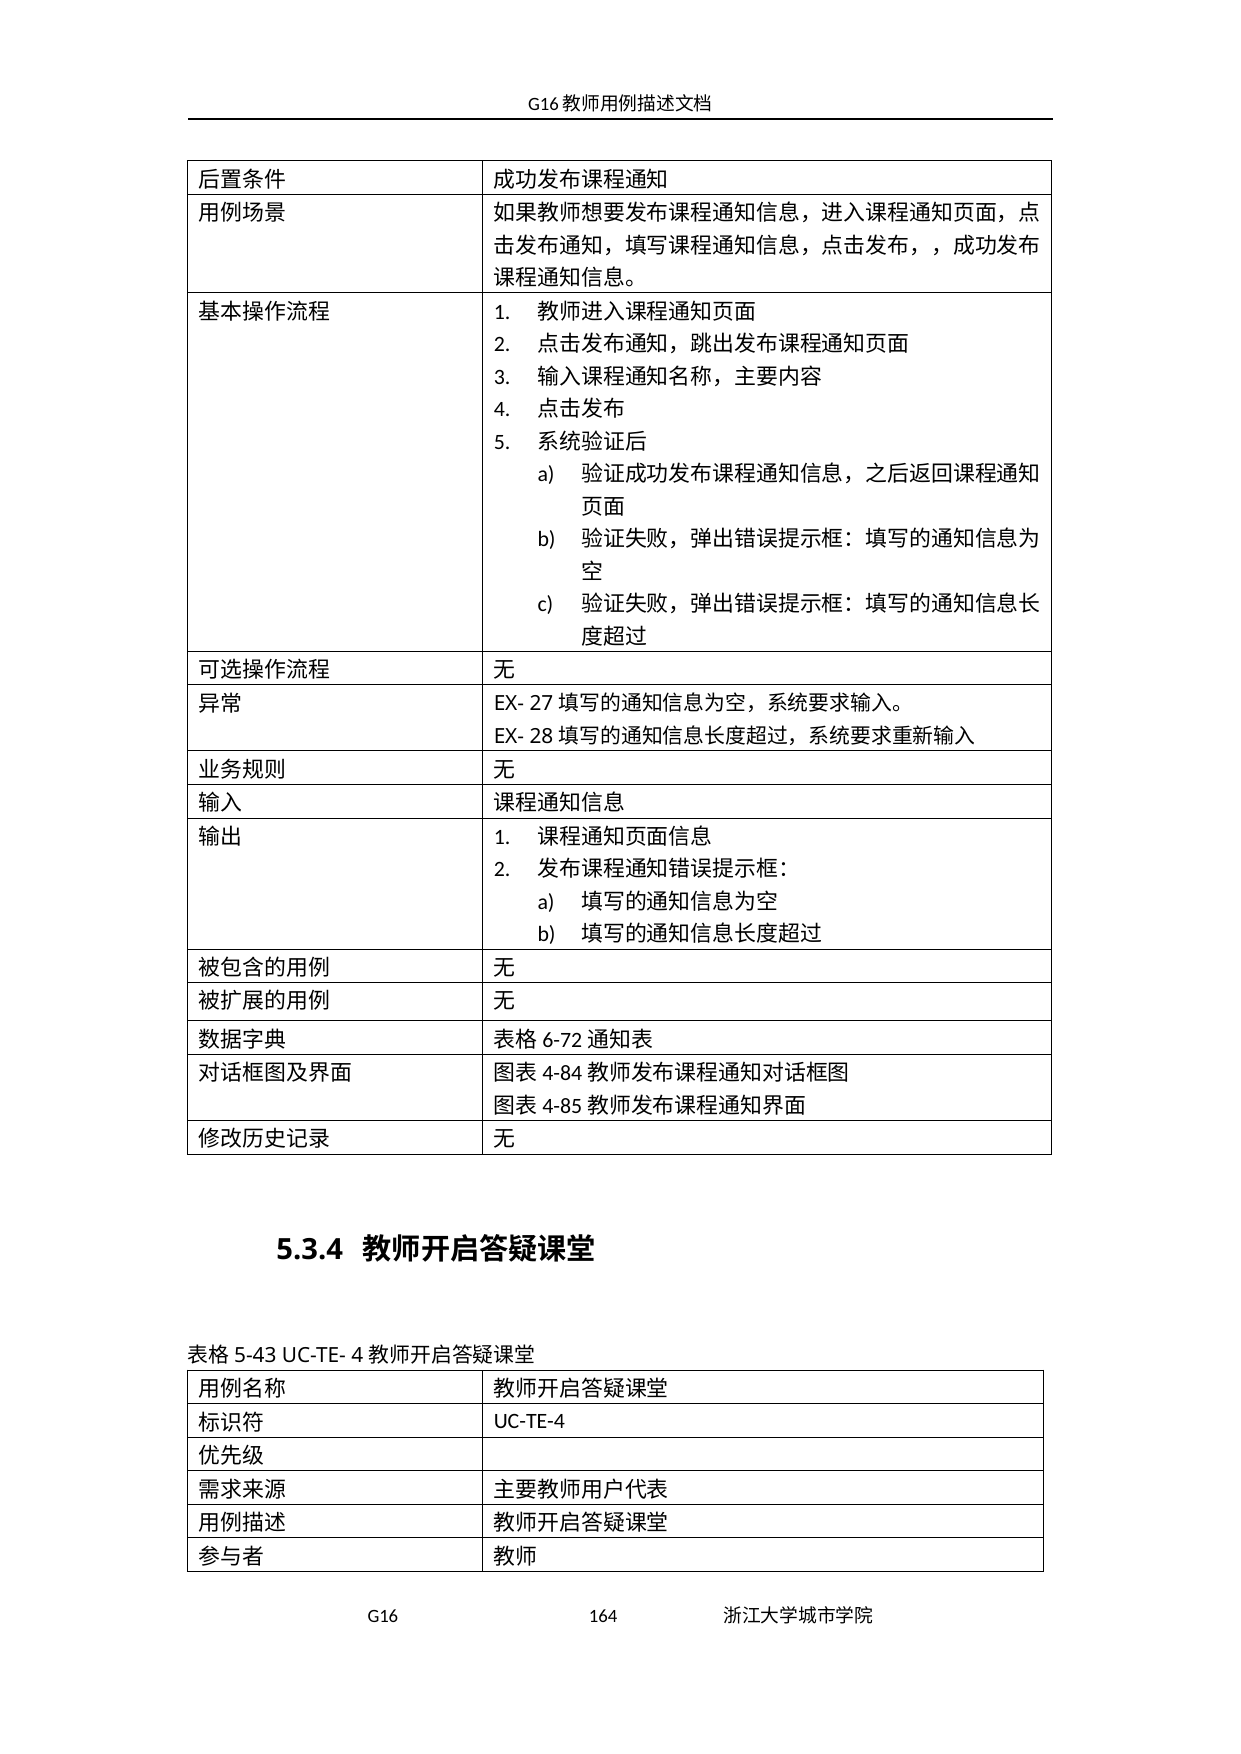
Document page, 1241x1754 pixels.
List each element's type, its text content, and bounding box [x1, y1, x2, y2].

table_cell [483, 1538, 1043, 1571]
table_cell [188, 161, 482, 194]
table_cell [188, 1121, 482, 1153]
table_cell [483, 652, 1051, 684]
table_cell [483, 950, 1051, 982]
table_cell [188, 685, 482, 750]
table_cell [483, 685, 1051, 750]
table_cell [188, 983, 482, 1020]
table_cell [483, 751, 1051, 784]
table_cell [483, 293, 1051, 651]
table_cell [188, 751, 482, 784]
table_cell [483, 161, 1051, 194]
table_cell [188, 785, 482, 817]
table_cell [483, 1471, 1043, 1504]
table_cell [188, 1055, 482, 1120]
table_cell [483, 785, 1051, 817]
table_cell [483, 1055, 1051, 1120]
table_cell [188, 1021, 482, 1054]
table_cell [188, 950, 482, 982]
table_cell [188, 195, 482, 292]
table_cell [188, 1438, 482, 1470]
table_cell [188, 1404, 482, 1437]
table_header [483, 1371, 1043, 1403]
subtitle 教师开启答疑课堂 [276, 1214, 1053, 1279]
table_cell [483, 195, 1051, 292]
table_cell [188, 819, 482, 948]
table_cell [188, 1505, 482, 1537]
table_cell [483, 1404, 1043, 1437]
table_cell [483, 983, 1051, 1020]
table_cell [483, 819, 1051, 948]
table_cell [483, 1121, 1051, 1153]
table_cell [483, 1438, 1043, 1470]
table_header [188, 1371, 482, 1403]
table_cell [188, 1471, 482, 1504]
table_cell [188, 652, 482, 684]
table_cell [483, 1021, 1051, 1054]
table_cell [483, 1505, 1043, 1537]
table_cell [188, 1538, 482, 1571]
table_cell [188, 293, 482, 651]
